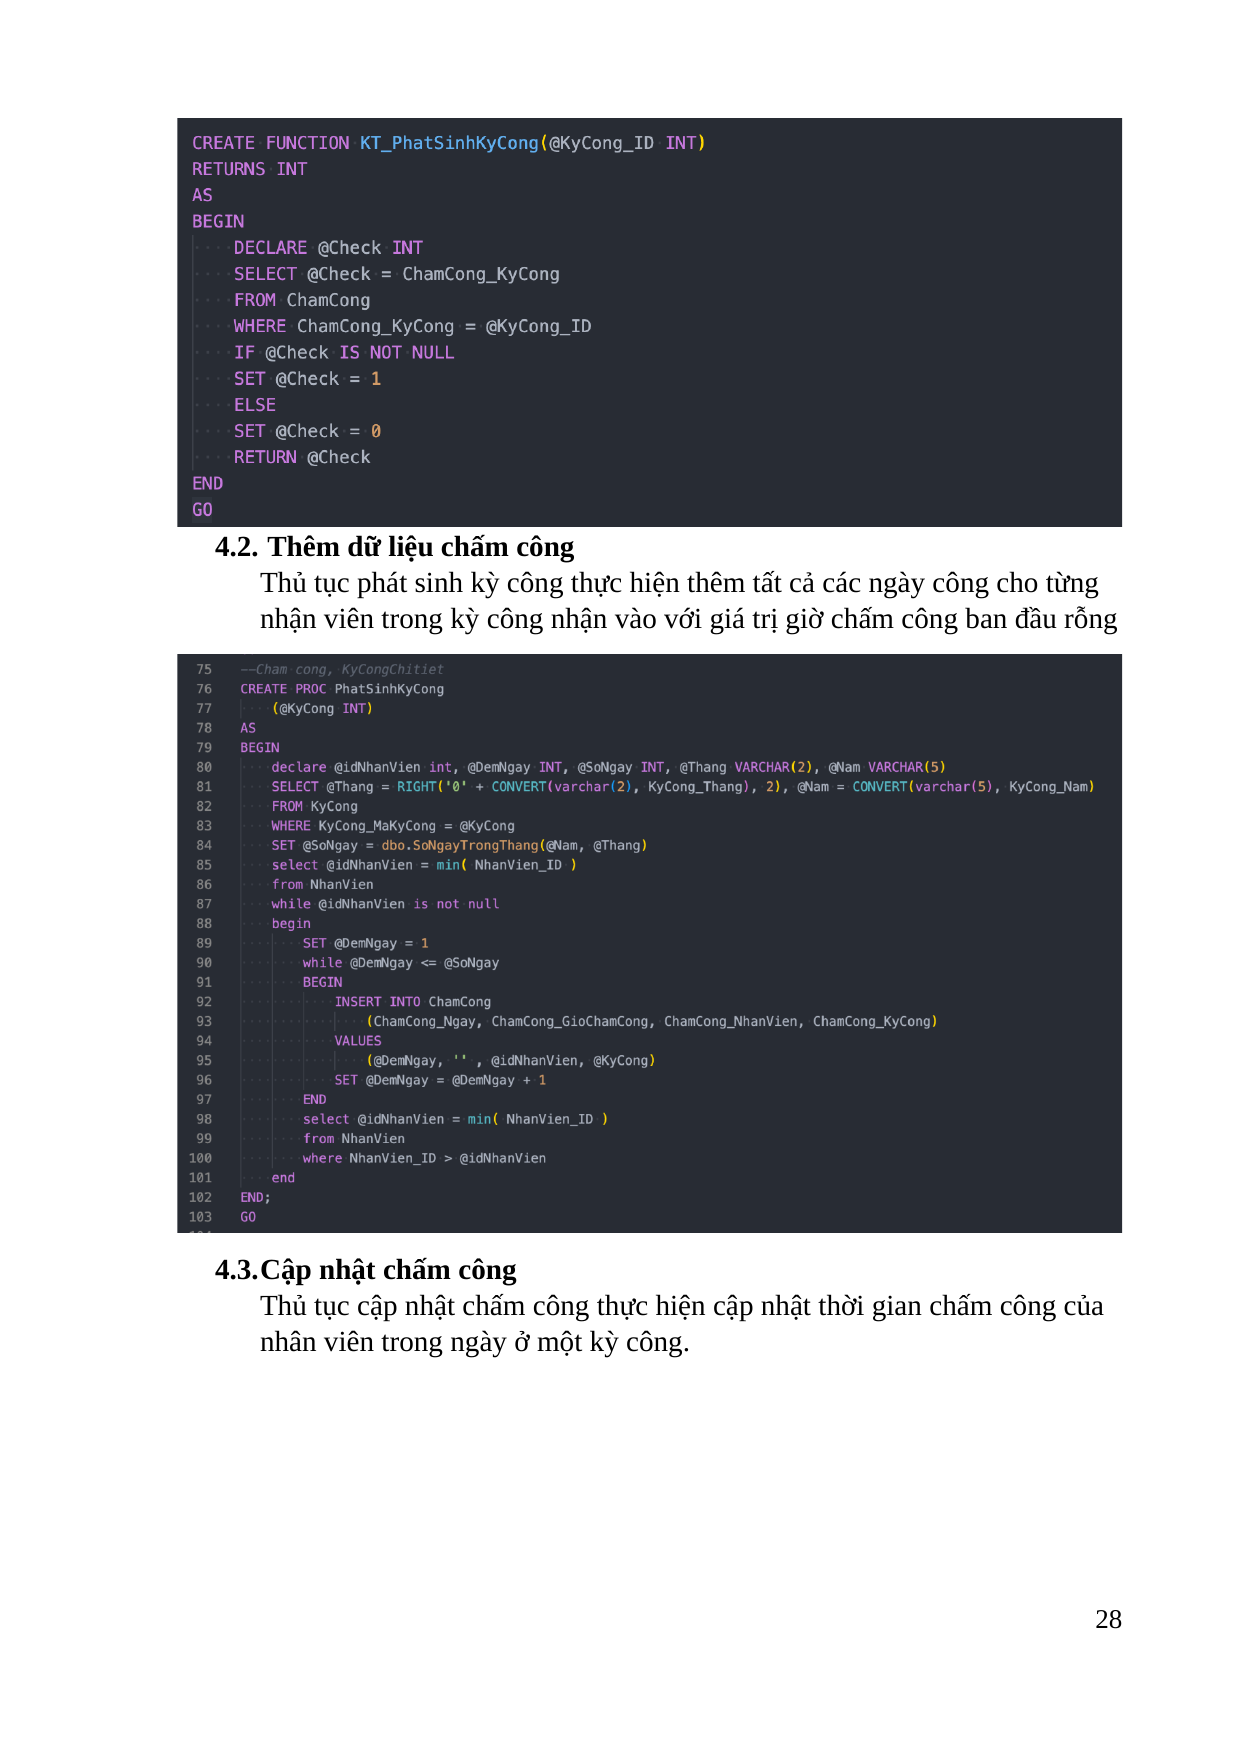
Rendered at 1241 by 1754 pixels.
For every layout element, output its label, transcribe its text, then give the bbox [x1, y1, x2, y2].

list Thêm dữ liệu chấm công [215, 529, 1122, 563]
list Cập nhật chấm công [215, 1252, 1122, 1285]
picture [177, 118, 1123, 527]
list Thủ tục phát sinh kỳ công thực hiện thêm tất cả các ngày công cho từng nhận viên trong kỳ công nhận vào với giá trị giờ chấm công ban đầu rỗng [260, 565, 1122, 635]
picture [177, 654, 1123, 1233]
list Thủ tục cập nhật chấm công thực hiện cập nhật thời gian chấm công của nhân viên trong ngày ở một kỳ công. [260, 1288, 1122, 1358]
